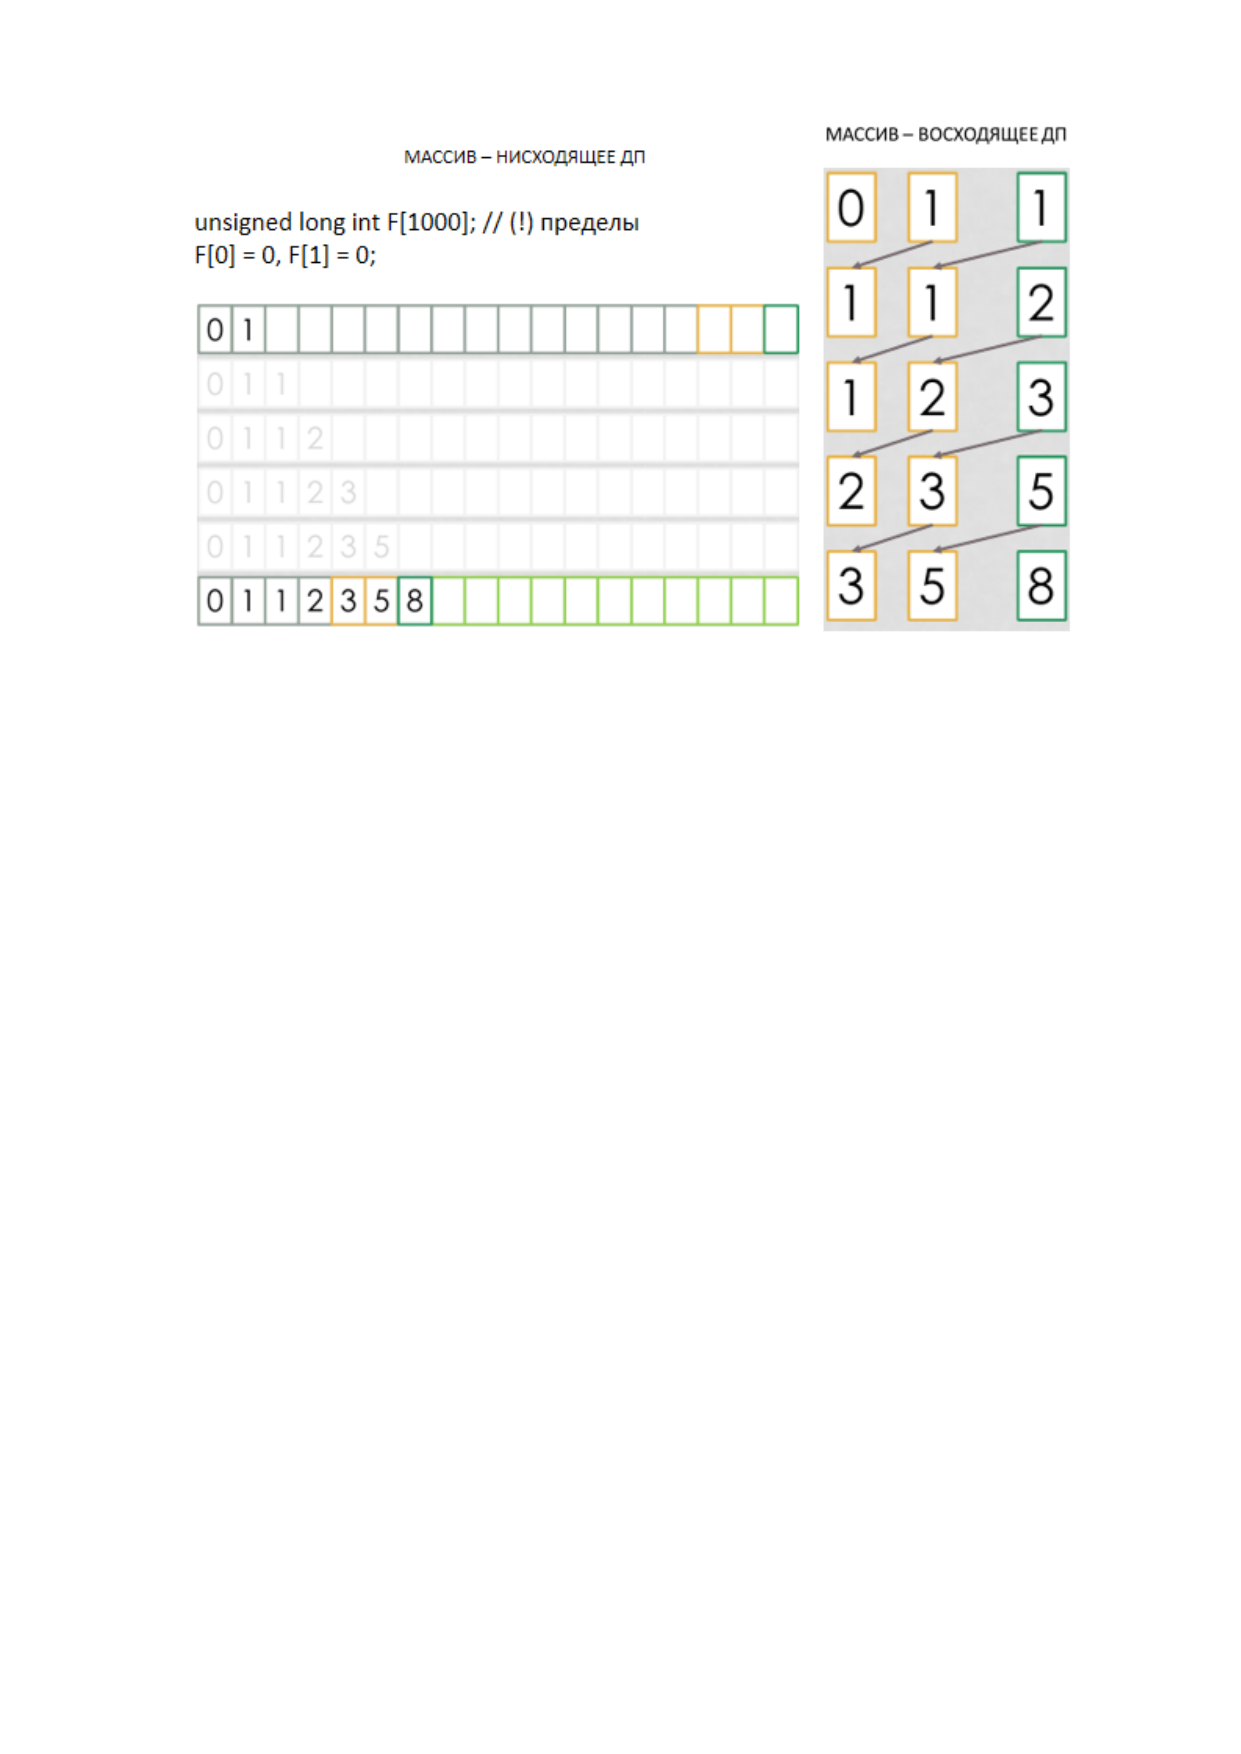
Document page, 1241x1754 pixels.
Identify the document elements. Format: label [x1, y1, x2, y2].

picture [177, 143, 812, 633]
picture [816, 118, 1078, 633]
